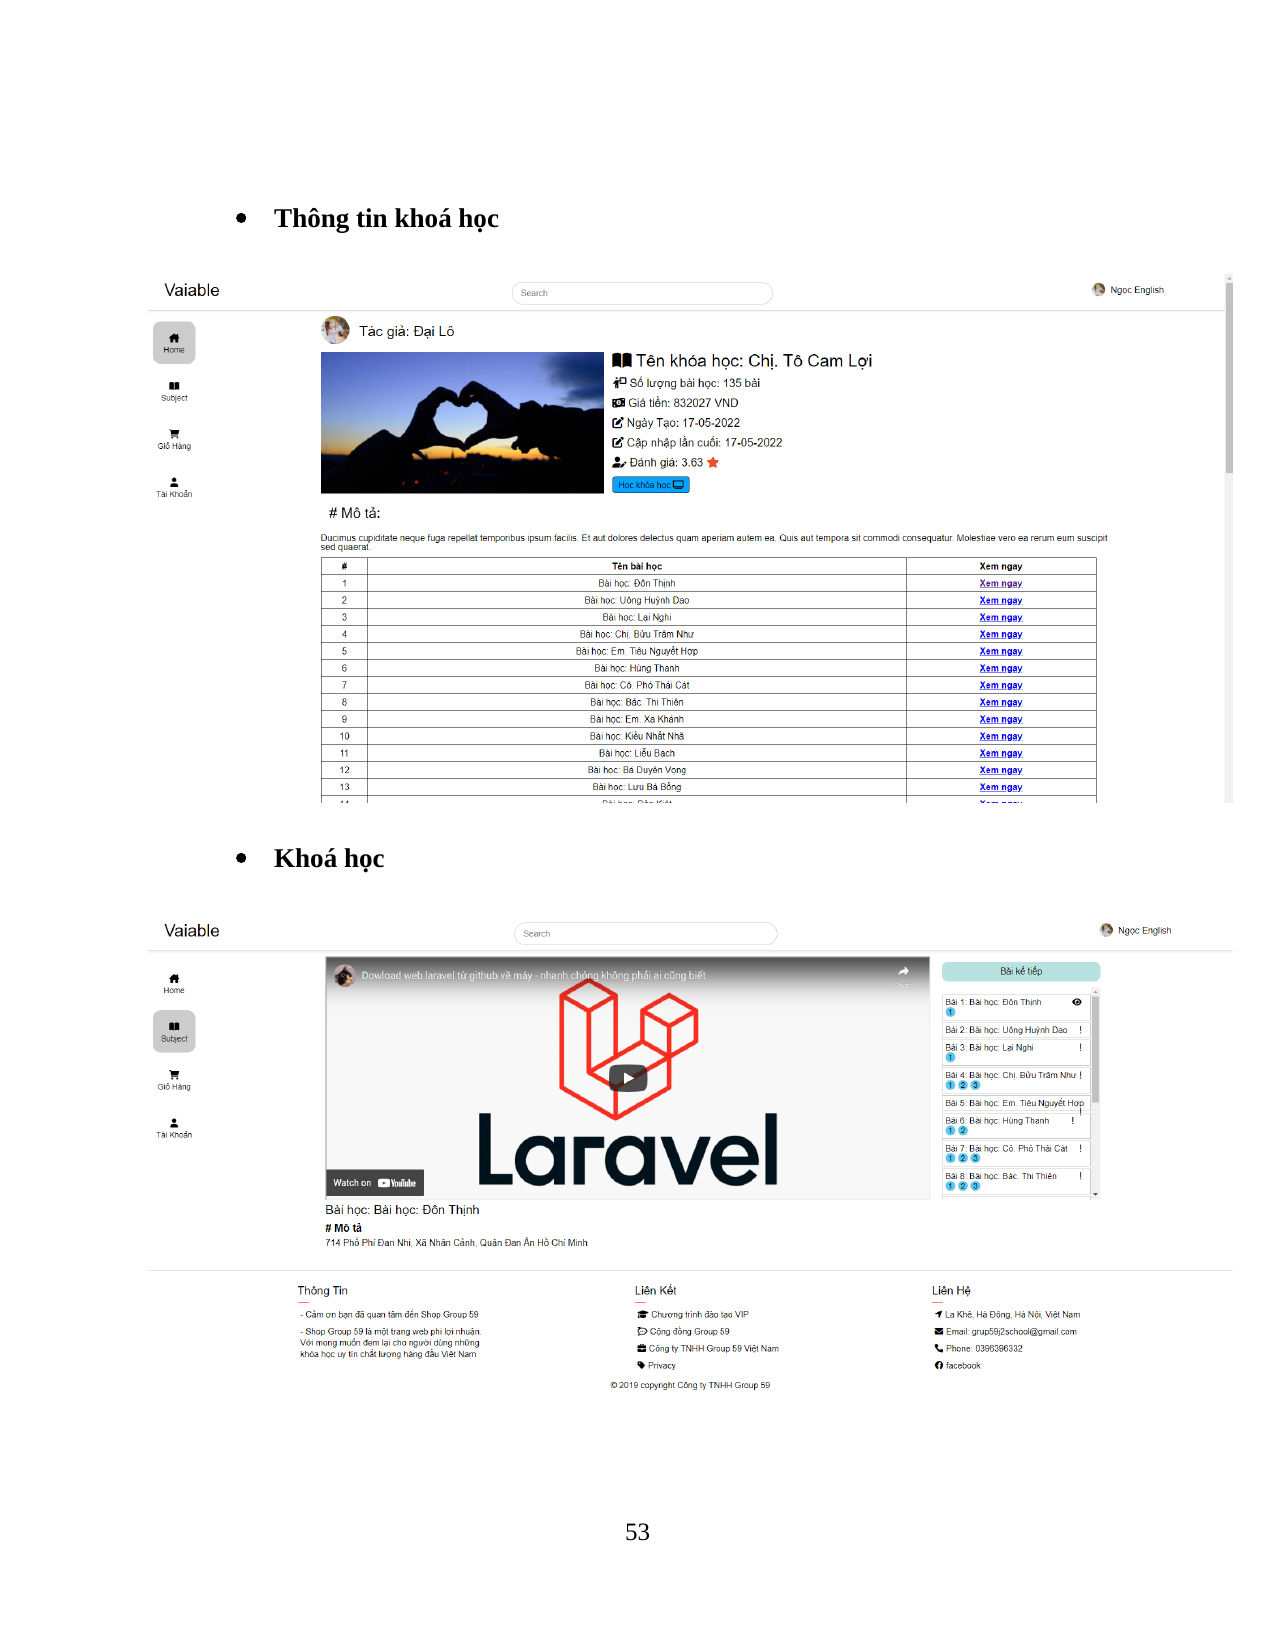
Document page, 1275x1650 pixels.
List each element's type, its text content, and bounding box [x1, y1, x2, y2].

list Thông tin khoá học [236, 202, 1127, 233]
picture [147, 274, 1233, 803]
picture [147, 914, 1233, 1444]
list Khoá học [236, 842, 1127, 873]
